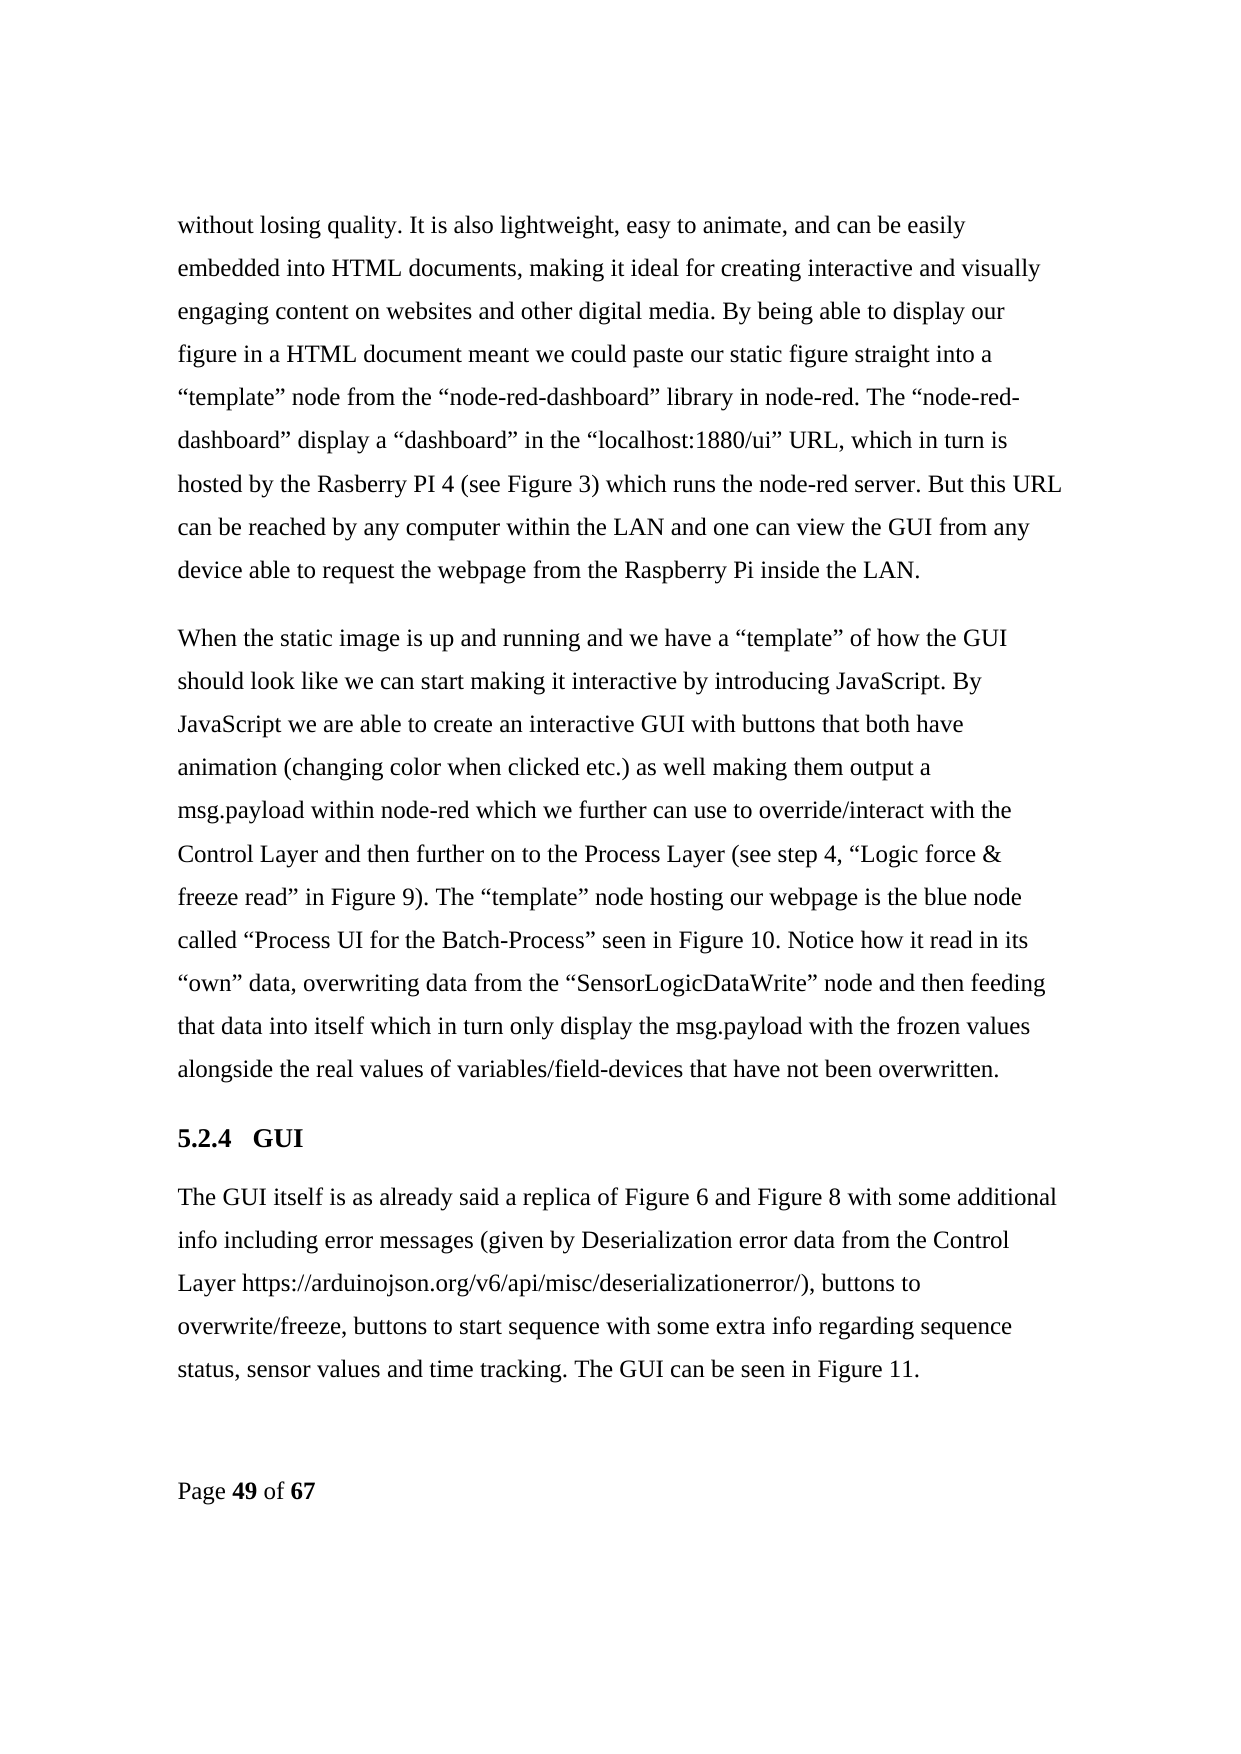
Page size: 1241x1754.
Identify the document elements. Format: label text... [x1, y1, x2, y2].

text When the static image is up and running and we have a “template” of how the GUI should look like we can start making it interactive by introducing JavaScript. By JavaScript we are able to create an interactive GUI with buttons that both have animation (changing color when clicked etc.) as well making them output a msg.payload within node-red which we further can use to override/interact with the Control Layer and then further on to the Process Layer (see step 4, “Logic force & freeze read” in Figure 9). The “template” node hosting our webpage is the blue node called “Process UI for the Batch-Process” seen in Figure 10. Notice how it read in its “own” data, overwriting data from the “SensorLogicDataWrite” node and then feeding that data into itself which in turn only display the msg.payload with the frozen values alongside the real values of variables/field-devices that have not been overwritten. [177, 623, 1063, 1083]
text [177, 210, 1063, 584]
subtitle GUI [177, 1122, 1063, 1154]
text The GUI itself is as already said a replica of Figure 6 and Figure 8 with some additional info including error messages (given by Deserialization error data from the Control Layer https://arduinojson.org/v6/api/misc/deserializationerror/), buttons to overwrite/freeze, buttons to start sequence with some extra info regarding sequence status, sensor values and time tracking. The GUI can be seen in Figure 11. [177, 1182, 1063, 1383]
